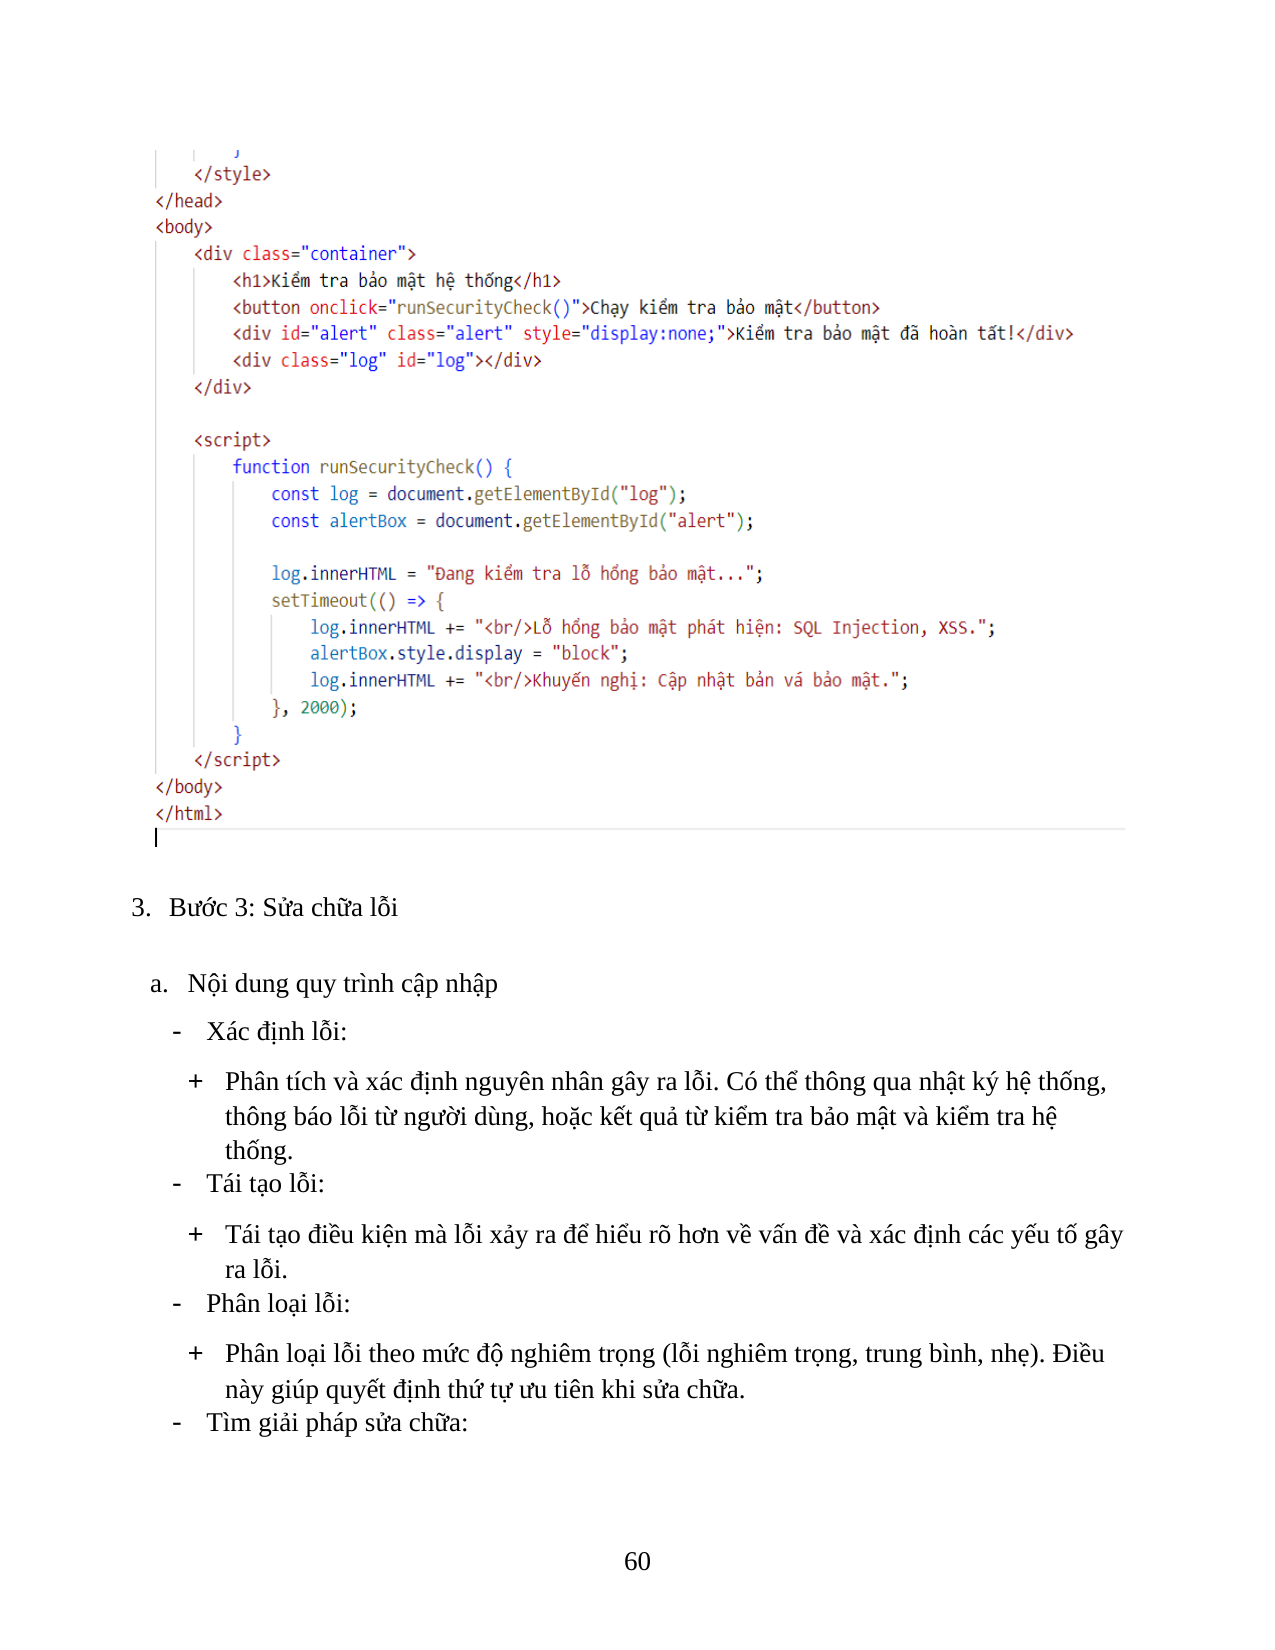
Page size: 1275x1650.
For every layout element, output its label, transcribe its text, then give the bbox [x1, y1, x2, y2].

list Tìm giải pháp sửa chữa: [169, 1407, 1125, 1440]
list Phân loại lỗi theo mức độ nghiêm trọng (lỗi nghiêm trọng, trung bình, nhẹ). Điều này giúp quyết định thứ tự ưu tiên khi sửa chữa. [187, 1337, 1125, 1404]
list Phân loại lỗi: [169, 1287, 1125, 1321]
list Tái tạo lỗi: [169, 1168, 1125, 1201]
text Bước 3: Sửa chữa lỗi [131, 891, 1125, 922]
list Tái tạo điều kiện mà lỗi xảy ra để hiểu rõ hơn về vấn đề và xác định các yếu tố gây ra lỗi. [187, 1218, 1125, 1285]
list Nội dung quy trình cập nhập [150, 967, 1125, 998]
list Xác định lỗi: [169, 1014, 1125, 1048]
picture [150, 150, 1125, 847]
list Phân tích và xác định nguyên nhân gây ra lỗi. Có thể thông qua nhật ký hệ thống, thông báo lỗi từ người dùng, hoặc kết quả từ kiểm tra bảo mật và kiểm tra hệ thống. [187, 1065, 1125, 1165]
